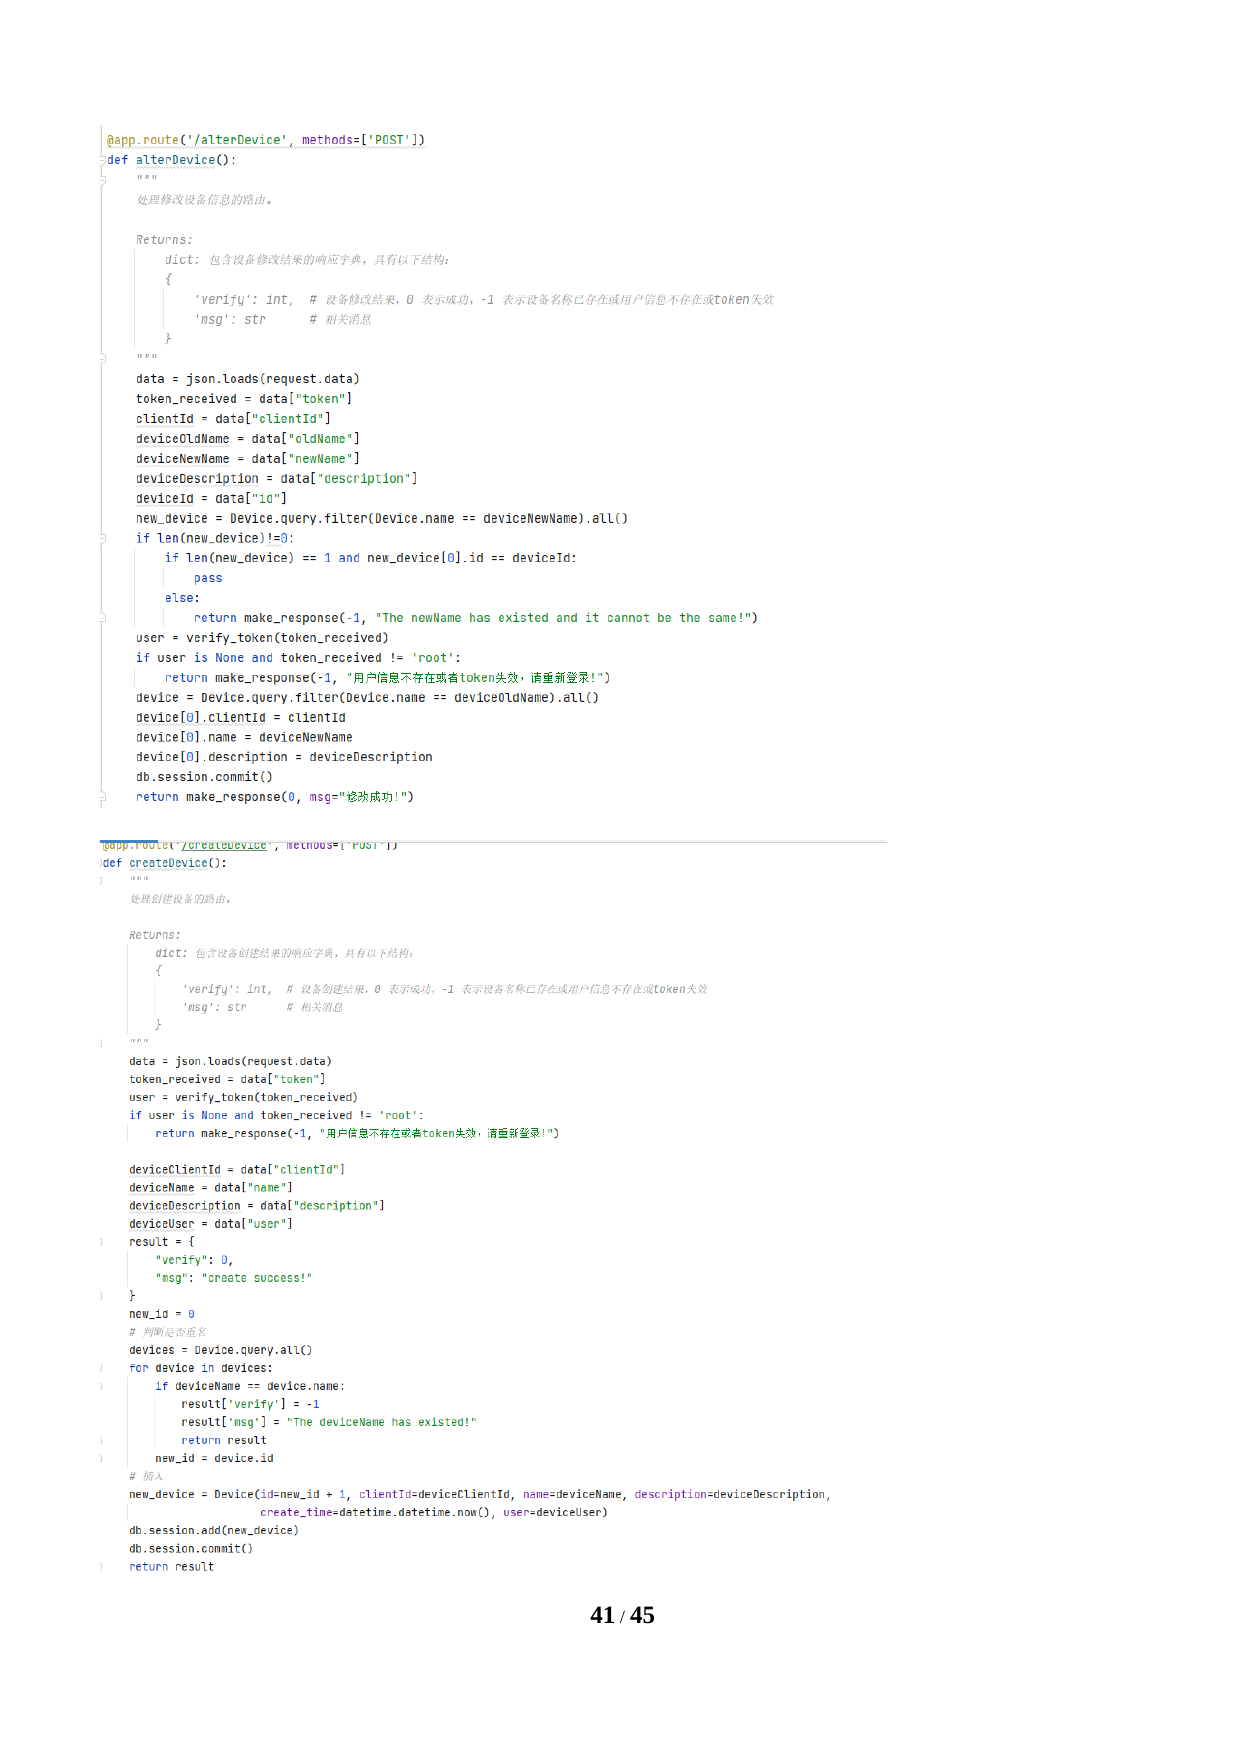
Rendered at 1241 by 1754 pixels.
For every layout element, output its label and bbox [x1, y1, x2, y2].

picture [99, 125, 973, 808]
picture [99, 840, 888, 1575]
